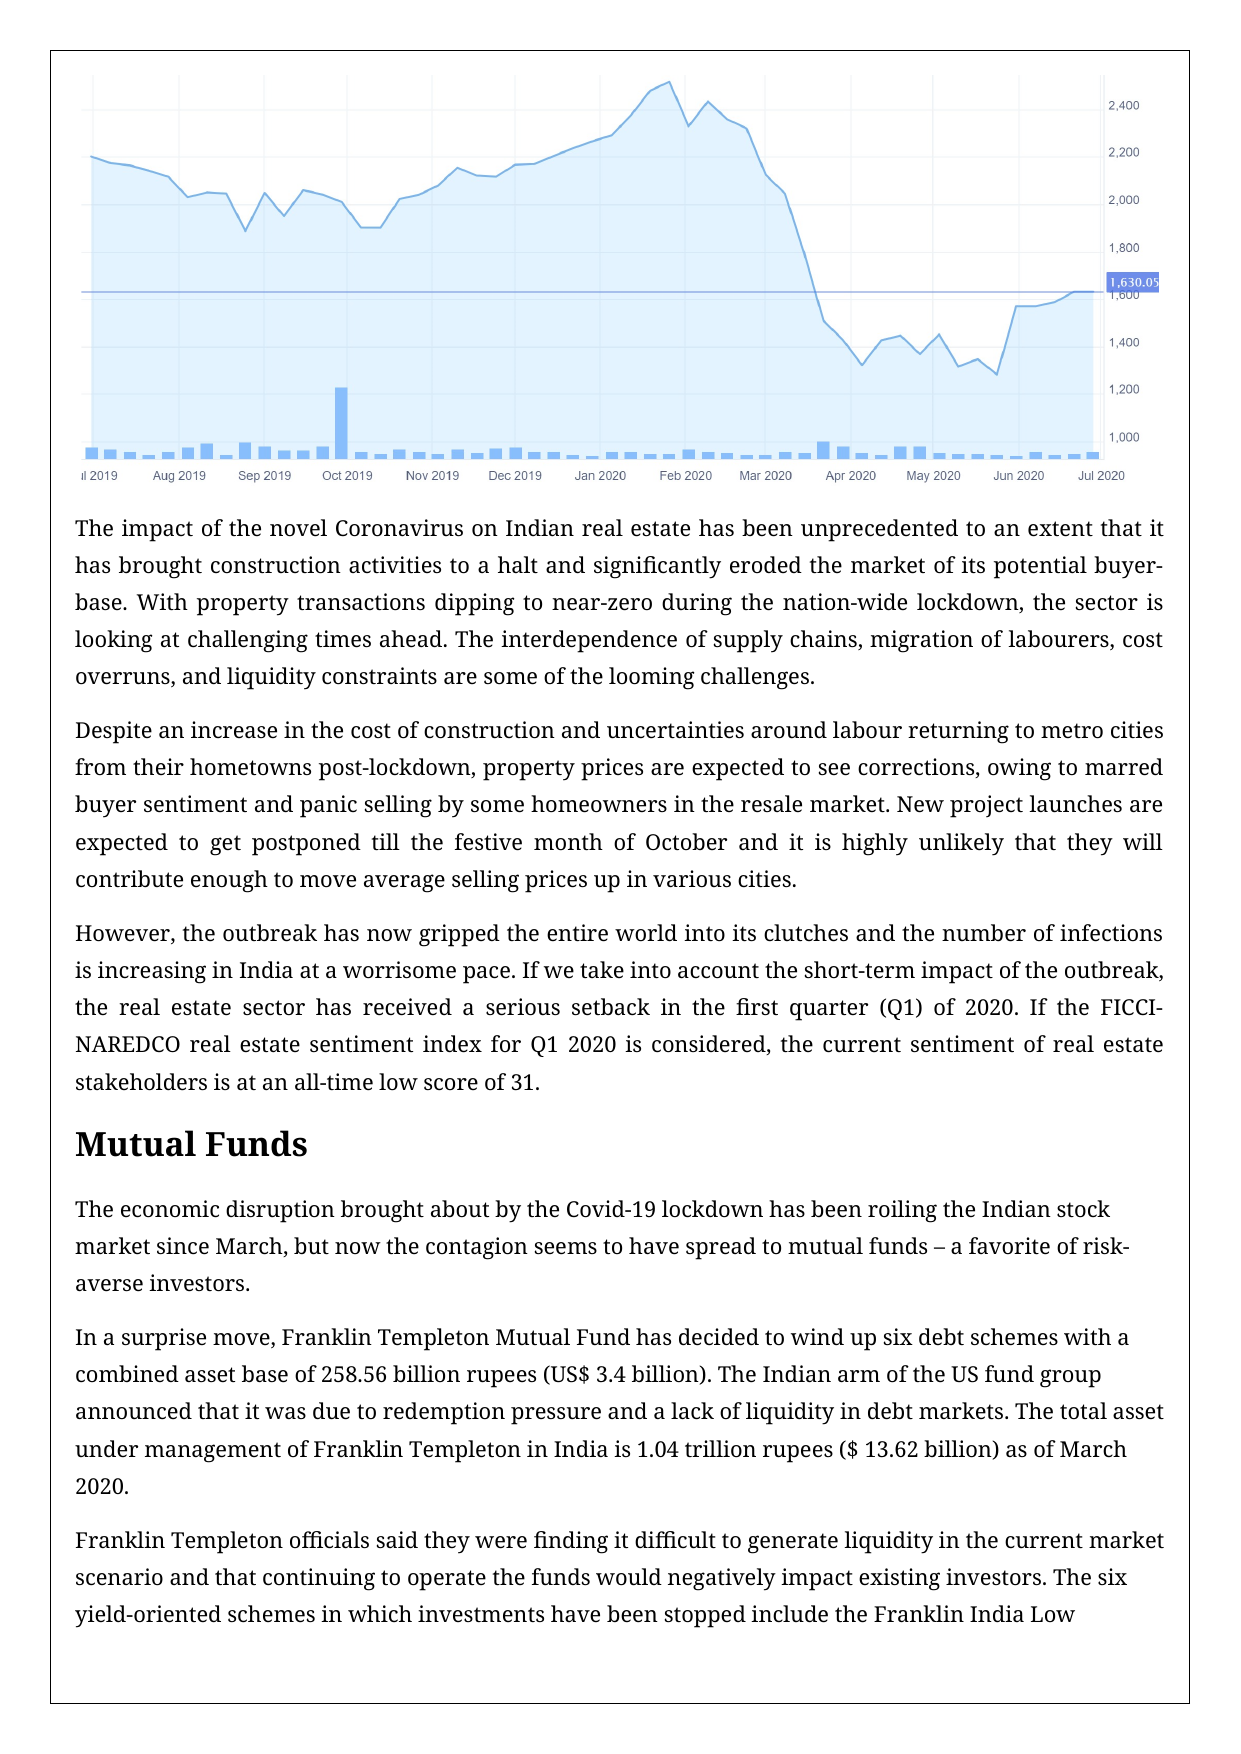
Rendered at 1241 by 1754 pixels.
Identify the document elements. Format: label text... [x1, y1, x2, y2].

text However, the outbreak has now gripped the entire world into its clutches and the number of infections is increasing in India at a worrisome pace. If we take into account the short-term impact of the outbreak, the real estate sector has received a serious setback in the first quarter (Q1) of 2020. If the FICCI-NAREDCO real estate sentiment index for Q1 2020 is considered, the current sentiment of real estate stakeholders is at an all-time low score of 31. [75, 918, 1165, 1096]
picture [81, 75, 1159, 490]
text In a surprise move, Franklin Templeton Mutual Fund has decided to wind up six debt schemes with a combined asset base of 258.56 billion rupees (US$ 3.4 billion). The Indian arm of the US fund group announced that it was due to redemption pressure and a lack of liquidity in debt markets. The total asset under management of Franklin Templeton in India is 1.04 trillion rupees ($ 13.62 billion) as of March 2020. [75, 1322, 1165, 1501]
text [75, 1524, 1165, 1629]
text The impact of the novel Coronavirus on Indian real estate has been unprecedented to an extent that it has brought construction activities to a halt and significantly eroded the market of its potential buyer-base. With property transactions dipping to near-zero during the nation-wide lockdown, the sector is looking at challenging times ahead. The interdependence of supply chains, migration of labourers, cost overruns, and liquidity constraints are some of the looming challenges. [75, 512, 1165, 691]
text Mutual Funds [75, 1120, 1165, 1166]
text Despite an increase in the cost of construction and uncertainties around labour returning to metro cities from their hometowns post-lockdown, property prices are expected to see corrections, owing to marred buyer sentiment and panic selling by some homeowners in the resale market. New project launches are expected to get postponed till the festive month of October and it is highly unlikely that they will contribute enough to move average selling prices up in various cities. [75, 715, 1165, 894]
text The economic disruption brought about by the Covid-19 lockdown has been roiling the Indian stock market since March, but now the contagion seems to have spread to mutual funds – a favorite of risk-averse investors. [75, 1194, 1165, 1298]
